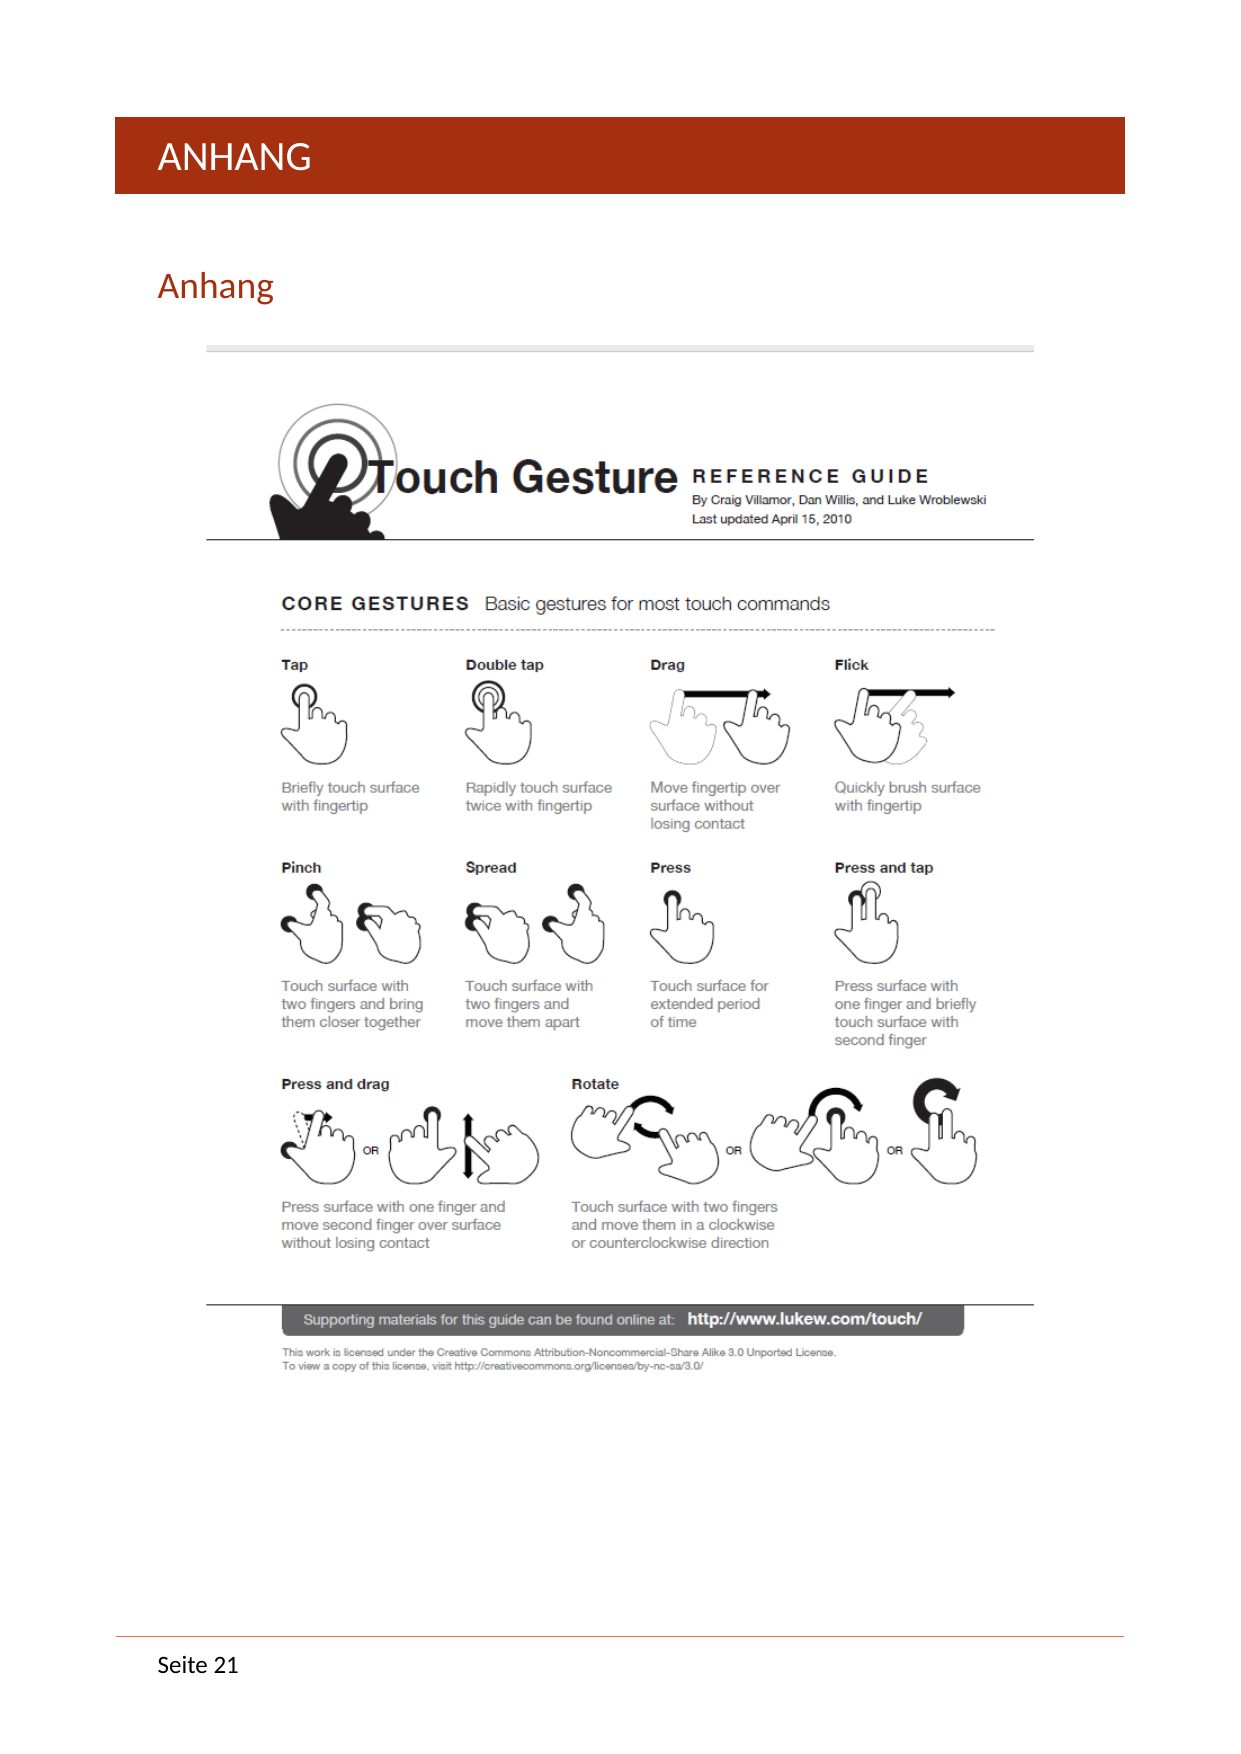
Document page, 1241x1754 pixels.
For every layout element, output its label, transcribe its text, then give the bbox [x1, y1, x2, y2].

picture [206, 345, 1034, 1427]
subtitle Anhang [157, 262, 1083, 308]
